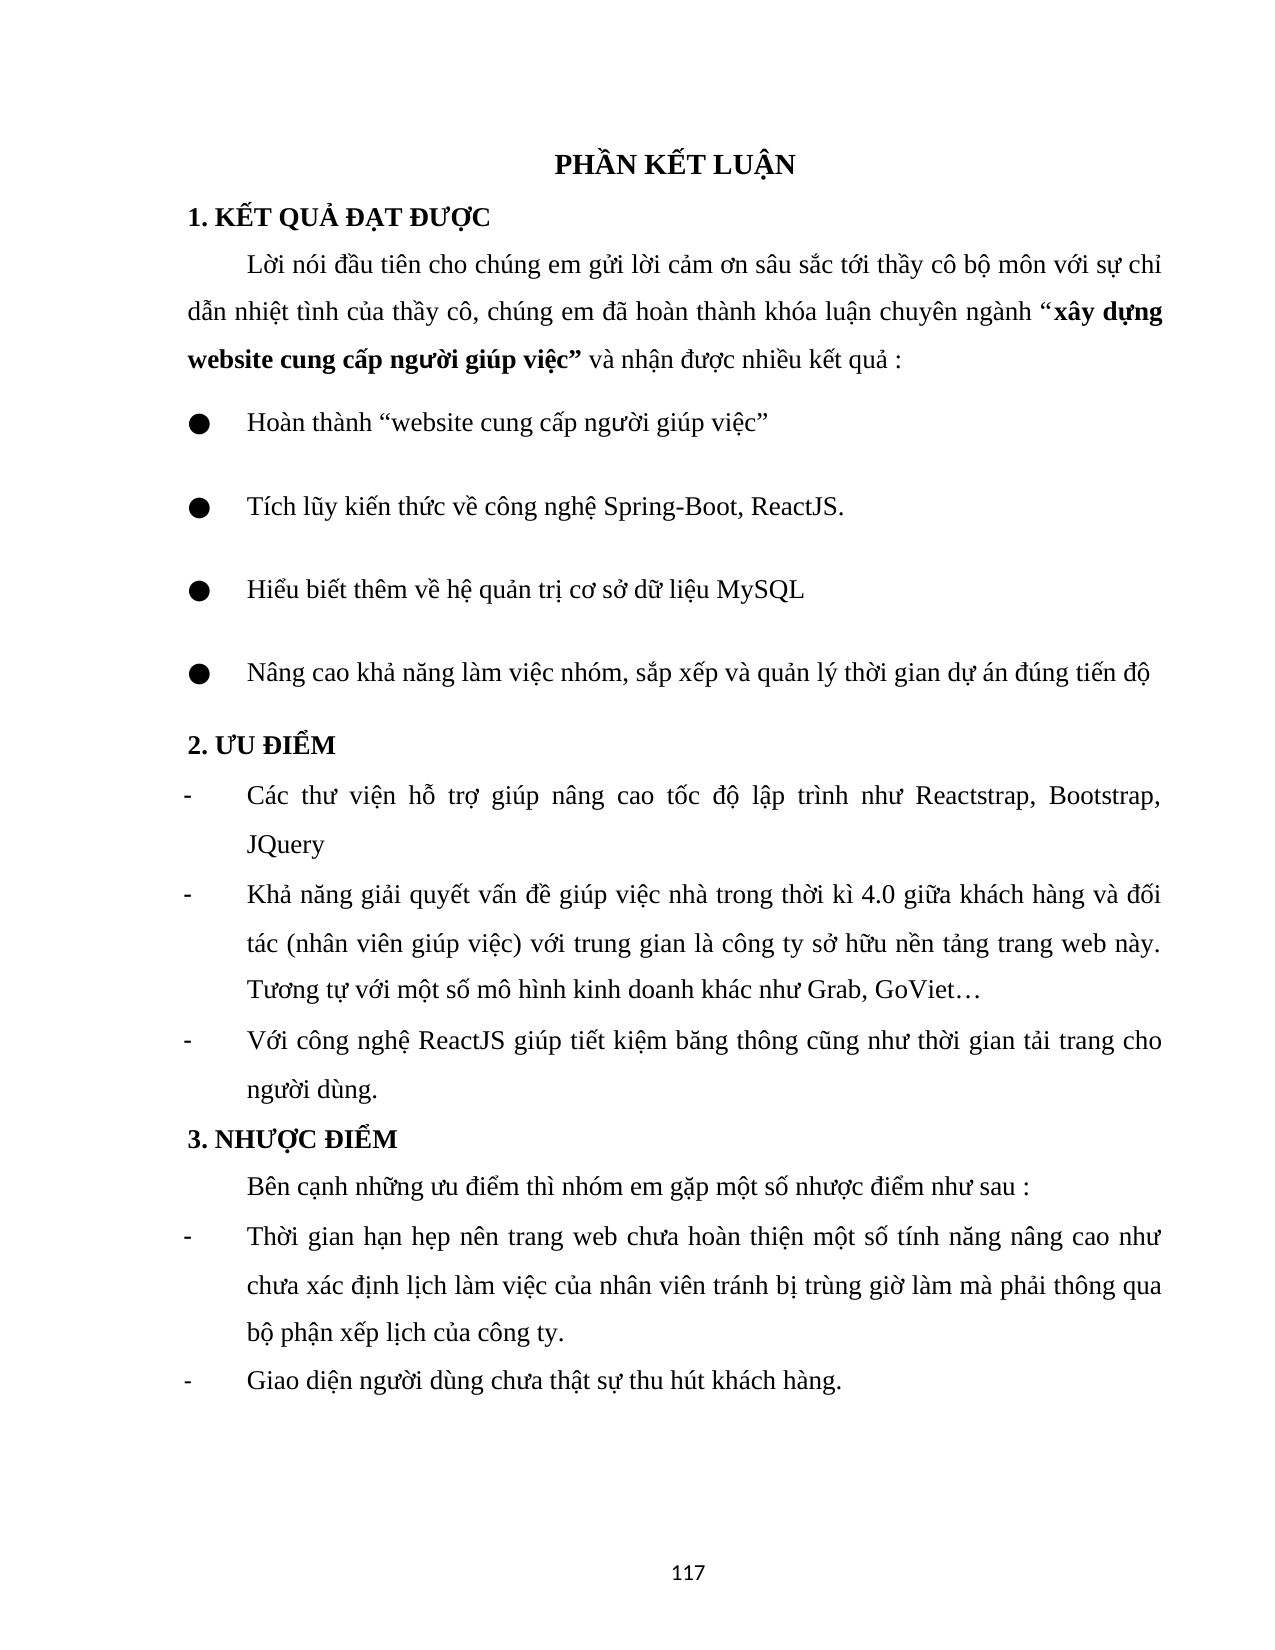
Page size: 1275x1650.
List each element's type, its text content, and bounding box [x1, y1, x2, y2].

list Giao diện người dùng chưa thật sự thu hút khách hàng. [187, 1363, 1162, 1397]
text Bên cạnh những ưu điểm thì nhóm em gặp một số nhược điểm như sau : [187, 1170, 1162, 1201]
list Hiểu biết thêm về hệ quản trị cơ sở dữ liệu MySQL [187, 558, 1162, 614]
list Với công nghệ ReactJS giúp tiết kiệm băng thông cũng như thời gian tải trang cho người dùng. [187, 1020, 1162, 1104]
text 1. KẾT QUẢ ĐẠT ĐƯỢC [187, 201, 1162, 232]
list Thời gian hạn hẹp nên trang web chưa hoàn thiện một số tính năng nâng cao như chưa xác định lịch làm việc của nhân viên tránh bị trùng giờ làm mà phải thông qua bộ phận xếp lịch của công ty. [187, 1217, 1162, 1347]
list Nâng cao khả năng làm việc nhóm, sắp xếp và quản lý thời gian dự án đúng tiến độ [187, 641, 1162, 697]
list Khả năng giải quyết vấn đề giúp việc nhà trong thời kì 4.0 giữa khách hàng và đối tác (nhân viên giúp việc) với trung gian là công ty sở hữu nền tảng trang web này. Tương tự với một số mô hình kinh doanh khác như Grab, GoViet… [187, 874, 1162, 1005]
list Các thư viện hỗ trợ giúp nâng cao tốc độ lập trình như Reactstrap, Bootstrap, JQuery [187, 776, 1162, 859]
text 3. NHƯỢC ĐIỂM [187, 1123, 1162, 1155]
list Hoàn thành “website cung cấp người giúp việc” [187, 392, 1162, 447]
text 2. ƯU ĐIỂM [187, 729, 1162, 760]
text Lời nói đầu tiên cho chúng em gửi lời cảm ơn sâu sắc tới thầy cô bộ môn với sự chỉ dẫn nhiệt tình của thầy cô, chúng em đã hoàn thành khóa luận chuyên ngành “xây dựng website cung cấp người giúp việc” và nhận được nhiều kết quả : [187, 248, 1162, 375]
text PHẦN KẾT LUẬN [187, 147, 1162, 180]
list Tích lũy kiến thức về công nghệ Spring-Boot, ReactJS. [187, 475, 1162, 531]
